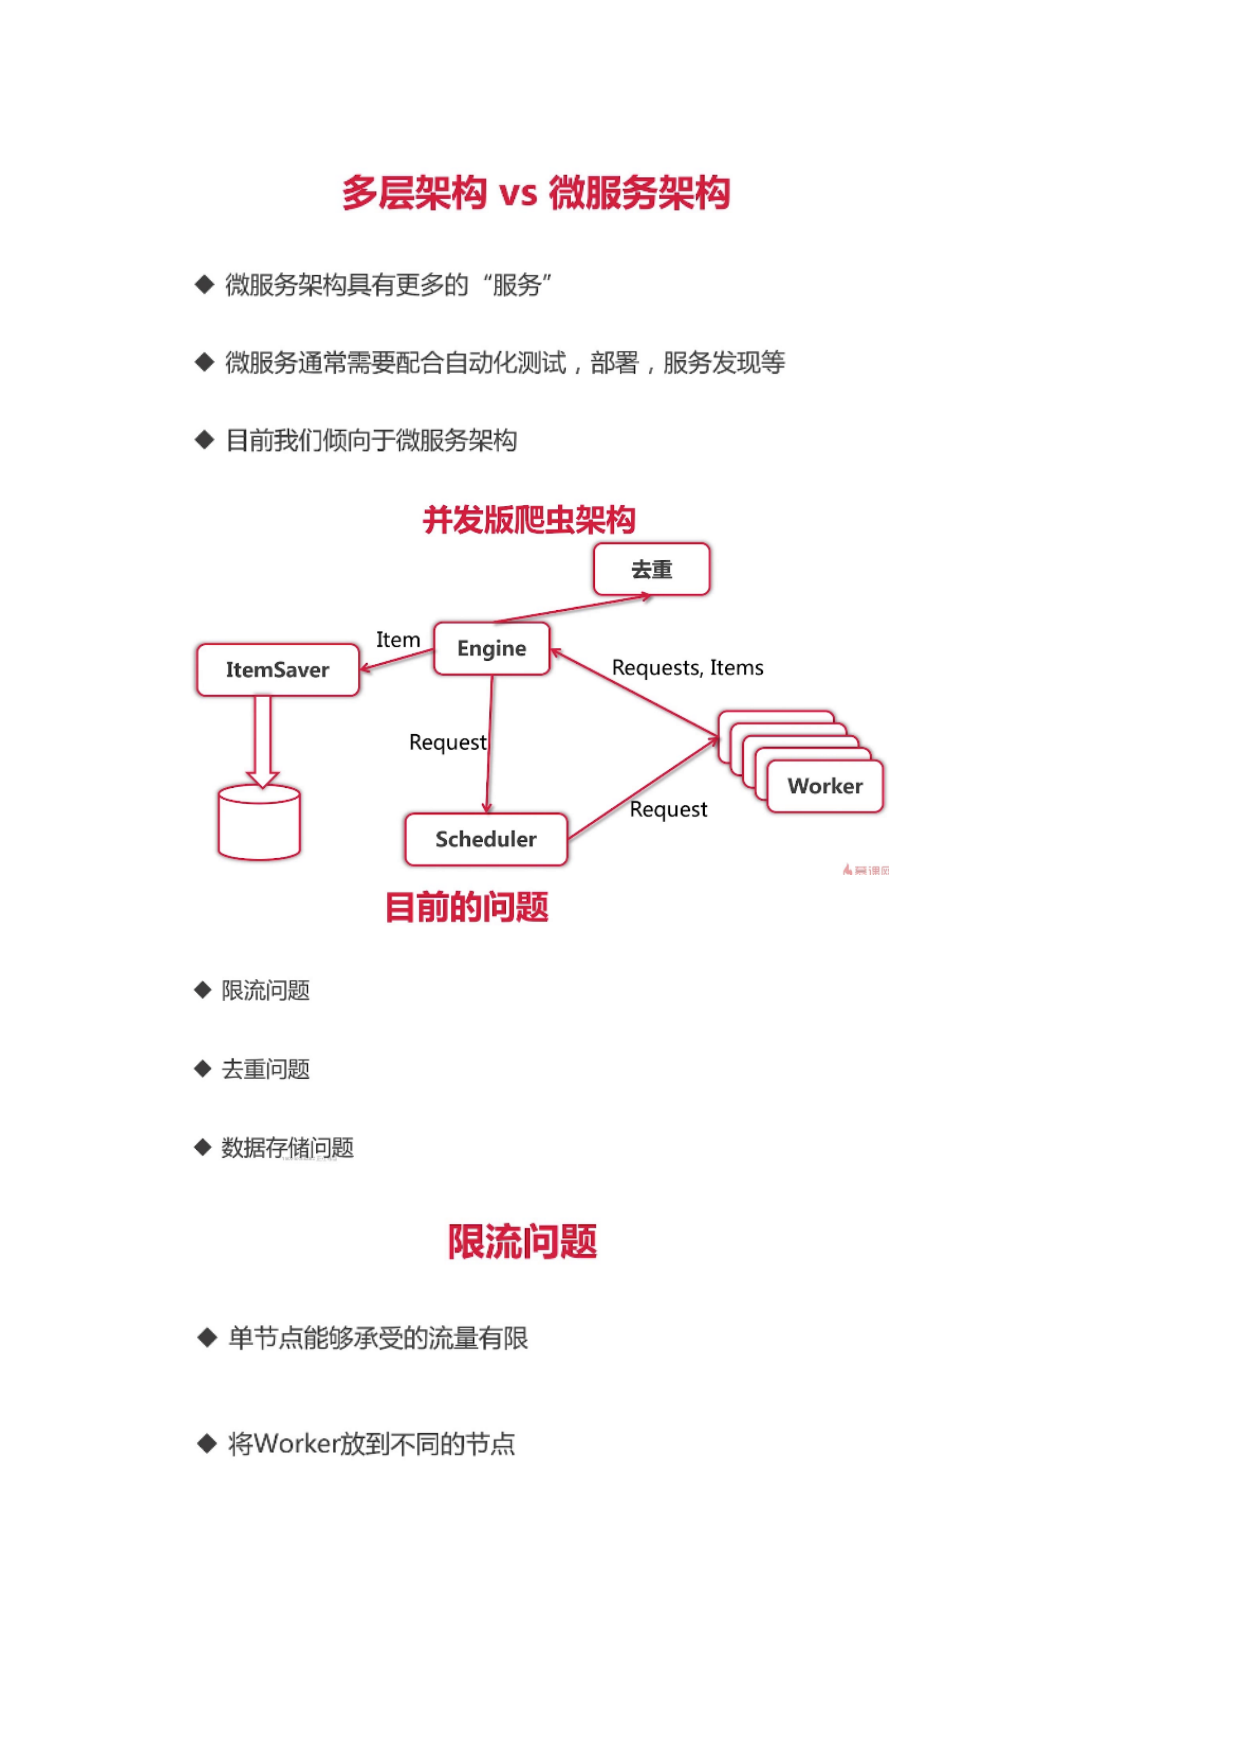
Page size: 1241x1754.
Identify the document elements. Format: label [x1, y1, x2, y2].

picture [187, 1202, 625, 1476]
picture [187, 487, 889, 875]
picture [187, 162, 811, 473]
picture [187, 877, 600, 1181]
